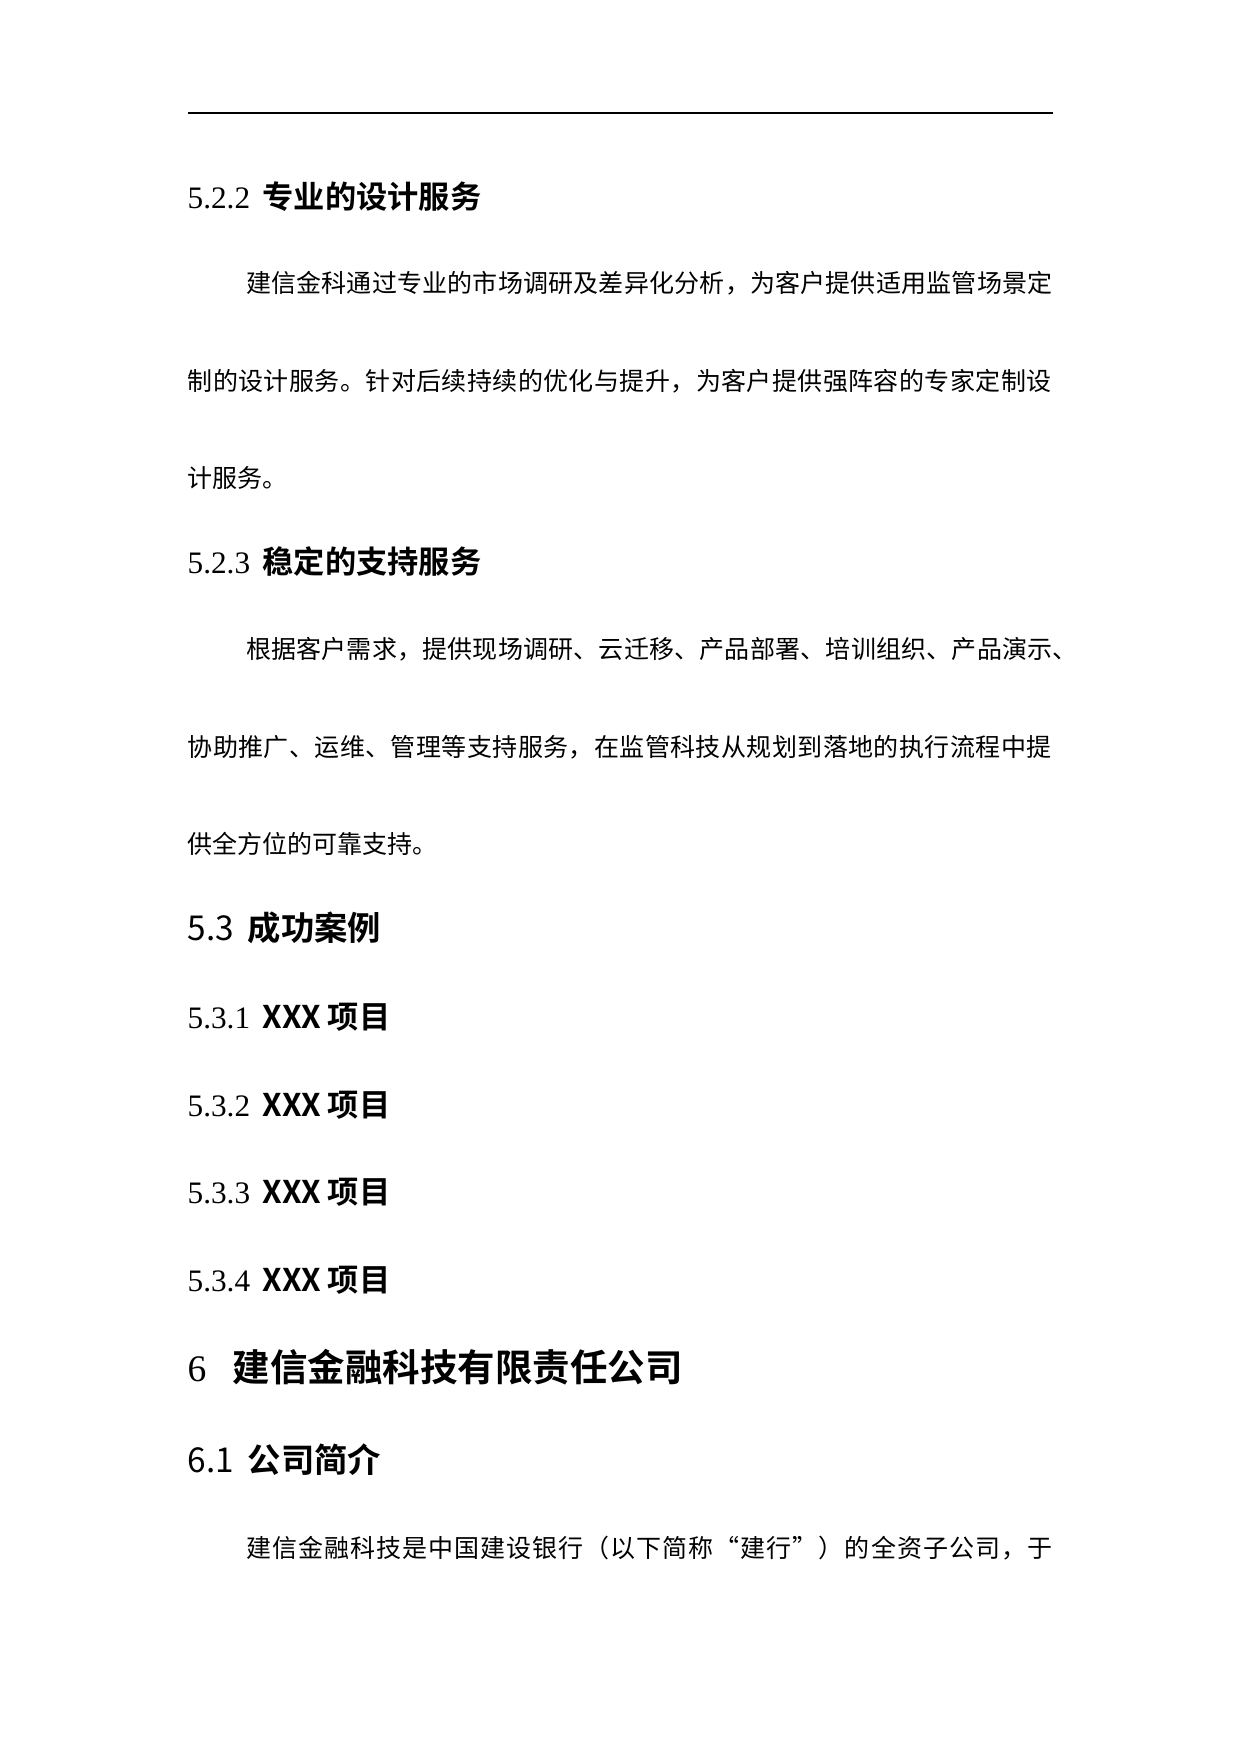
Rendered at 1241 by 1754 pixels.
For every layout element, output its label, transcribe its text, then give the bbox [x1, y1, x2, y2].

subtitle 成功案例 [187, 893, 1053, 958]
subtitle XXX项目 [187, 982, 1053, 1047]
subtitle 建信金融科技有限责任公司 [187, 1333, 1053, 1398]
subtitle XXX项目 [187, 1245, 1053, 1310]
subtitle 稳定的支持服务 [187, 528, 1053, 593]
text 根据客户需求，提供现场调研、云迁移、产品部署、培训组织、产品演示、协助推广、运维、管理等支持服务，在监管科技从规划到落地的执行流程中提供全方位的可靠支持。 [187, 615, 1053, 875]
subtitle XXX项目 [187, 1158, 1053, 1223]
subtitle 公司简介 [187, 1425, 1053, 1490]
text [187, 1514, 1053, 1579]
subtitle XXX项目 [187, 1070, 1053, 1135]
text 建信金科通过专业的市场调研及差异化分析，为客户提供适用监管场景定制的设计服务。针对后续持续的优化与提升，为客户提供强阵容的专家定制设计服务。 [187, 249, 1053, 509]
subtitle 专业的设计服务 [187, 162, 1053, 227]
